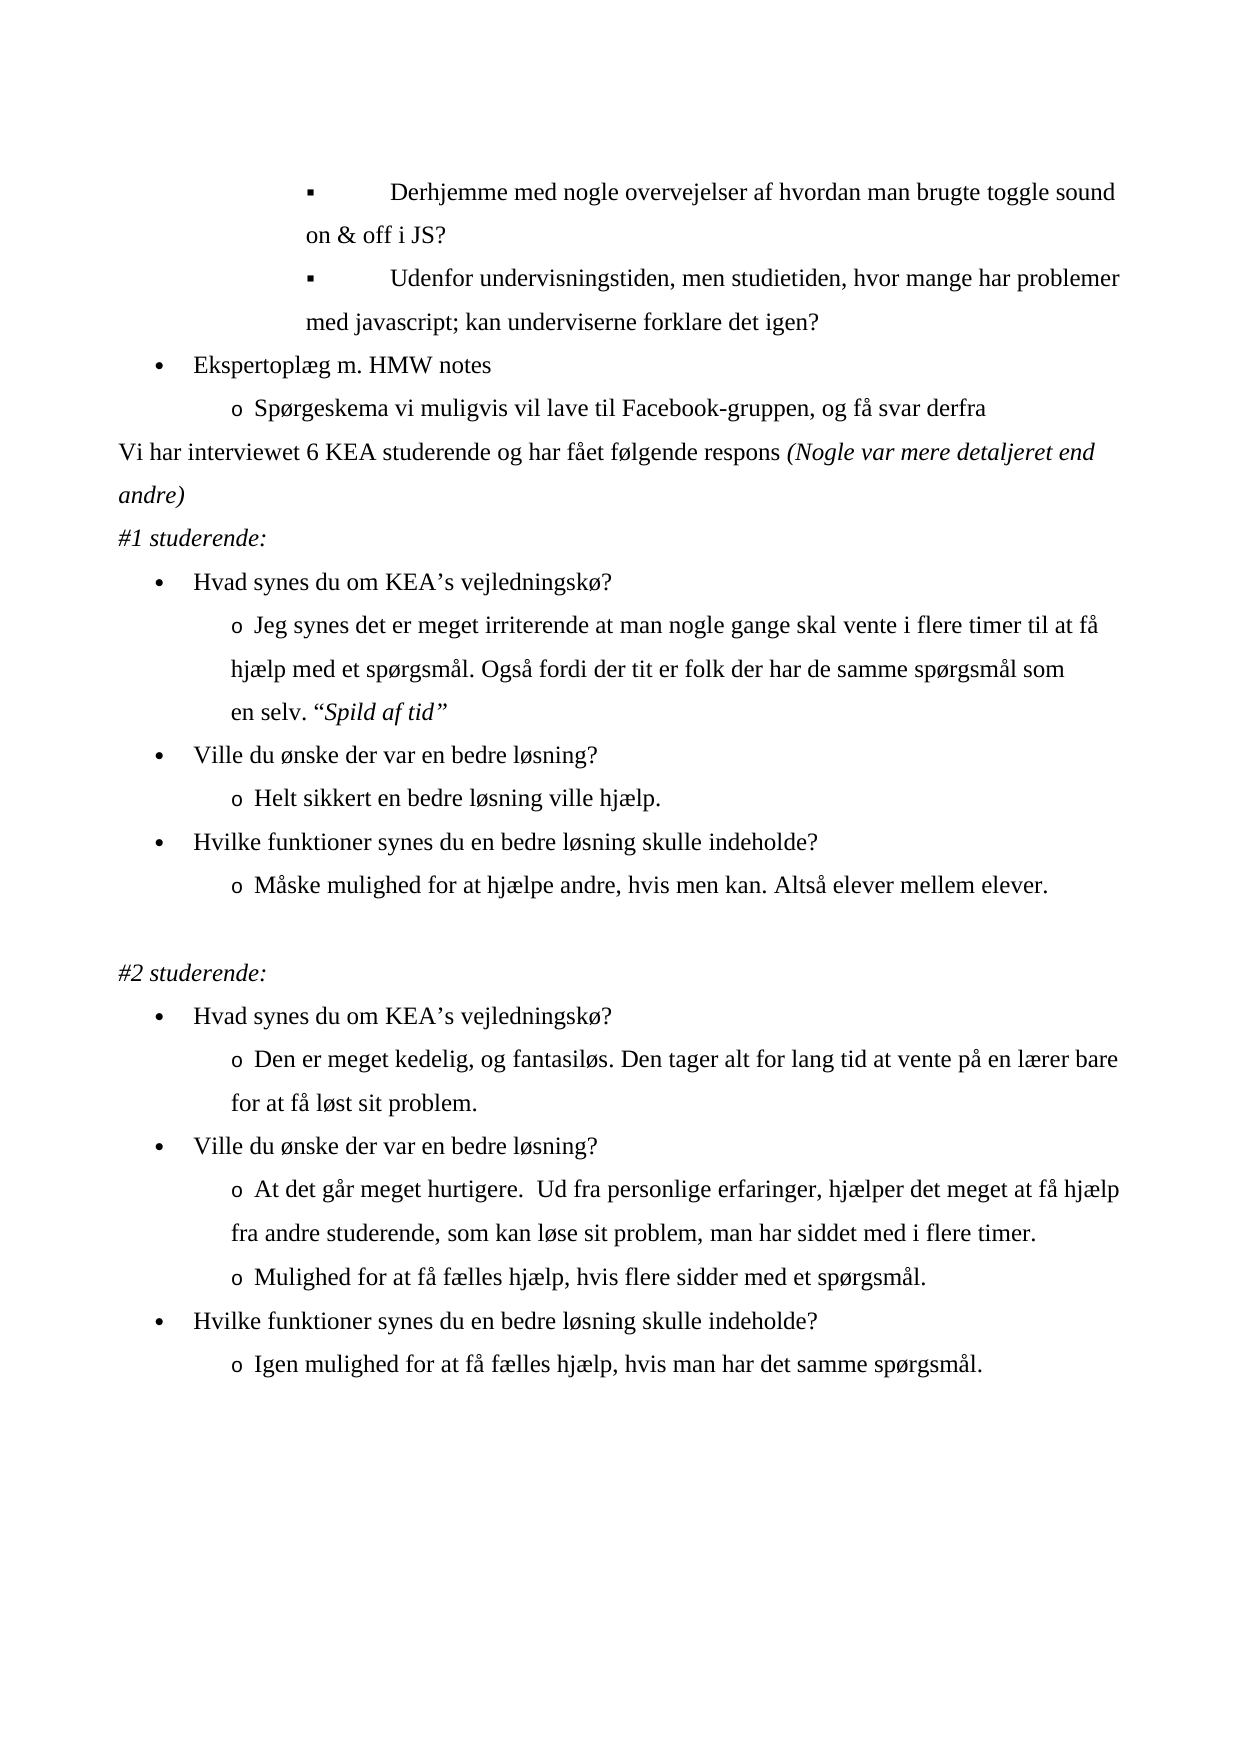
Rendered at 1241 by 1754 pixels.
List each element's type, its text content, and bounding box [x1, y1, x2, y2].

list Igen mulighed for at få fælles hjælp, hvis man har det samme spørgsmål. [231, 1349, 1122, 1379]
list Ville du ønske der var en bedre løsning? [156, 1131, 1122, 1160]
list At det går meget hurtigere. Ud fra personlige erfaringer, hjælper det meget at få hjælp fra andre studerende, som kan løse sit problem, man har siddet med i flere timer. [231, 1174, 1122, 1247]
list Udenfor undervisningstiden, men studietiden, hvor mange har problemer med javascript; kan underviserne forklare det igen? [306, 263, 1122, 335]
list Den er meget kedelig, og fantasiløs. Den tager alt for lang tid at vente på en lærer bare for at få løst sit problem. [231, 1044, 1122, 1117]
list Hvad synes du om KEA’s vejledningskø? [156, 567, 1122, 595]
list Hvad synes du om KEA’s vejledningskø? [156, 1001, 1122, 1030]
text Vi har interviewet 6 KEA studerende og har fået følgende respons (Nogle var mere detaljeret end andre) [118, 437, 1122, 509]
list Helt sikkert en bedre løsning ville hjælp. [231, 783, 1122, 813]
list Mulighed for at få fælles hjælp, hvis flere sidder med et spørgsmål. [231, 1262, 1122, 1291]
list Måske mulighed for at hjælpe andre, hvis men kan. Altså elever mellem elever. [231, 871, 1122, 900]
text #2 studerende: [118, 958, 1122, 987]
list Ville du ønske der var en bedre løsning? [156, 740, 1122, 769]
list Hvilke funktioner synes du en bedre løsning skulle indeholde? [156, 827, 1122, 856]
list Spørgeskema vi muligvis vil lave til Facebook-gruppen, og få svar derfra [231, 393, 1122, 422]
list Jeg synes det er meget irriterende at man nogle gange skal vente i flere timer til at få hjælp med et spørgsmål. Også fordi der tit er folk der har de samme spørgsmål som en selv. “Spild af tid” [231, 610, 1122, 726]
text #1 studerende: [118, 523, 1122, 552]
list Ekspertoplæg m. HMW notes [156, 350, 1122, 378]
list Derhjemme med nogle overvejelser af hvordan man brugte toggle sound on & off i JS? [306, 177, 1122, 249]
list Hvilke funktioner synes du en bedre løsning skulle indeholde? [156, 1306, 1122, 1335]
